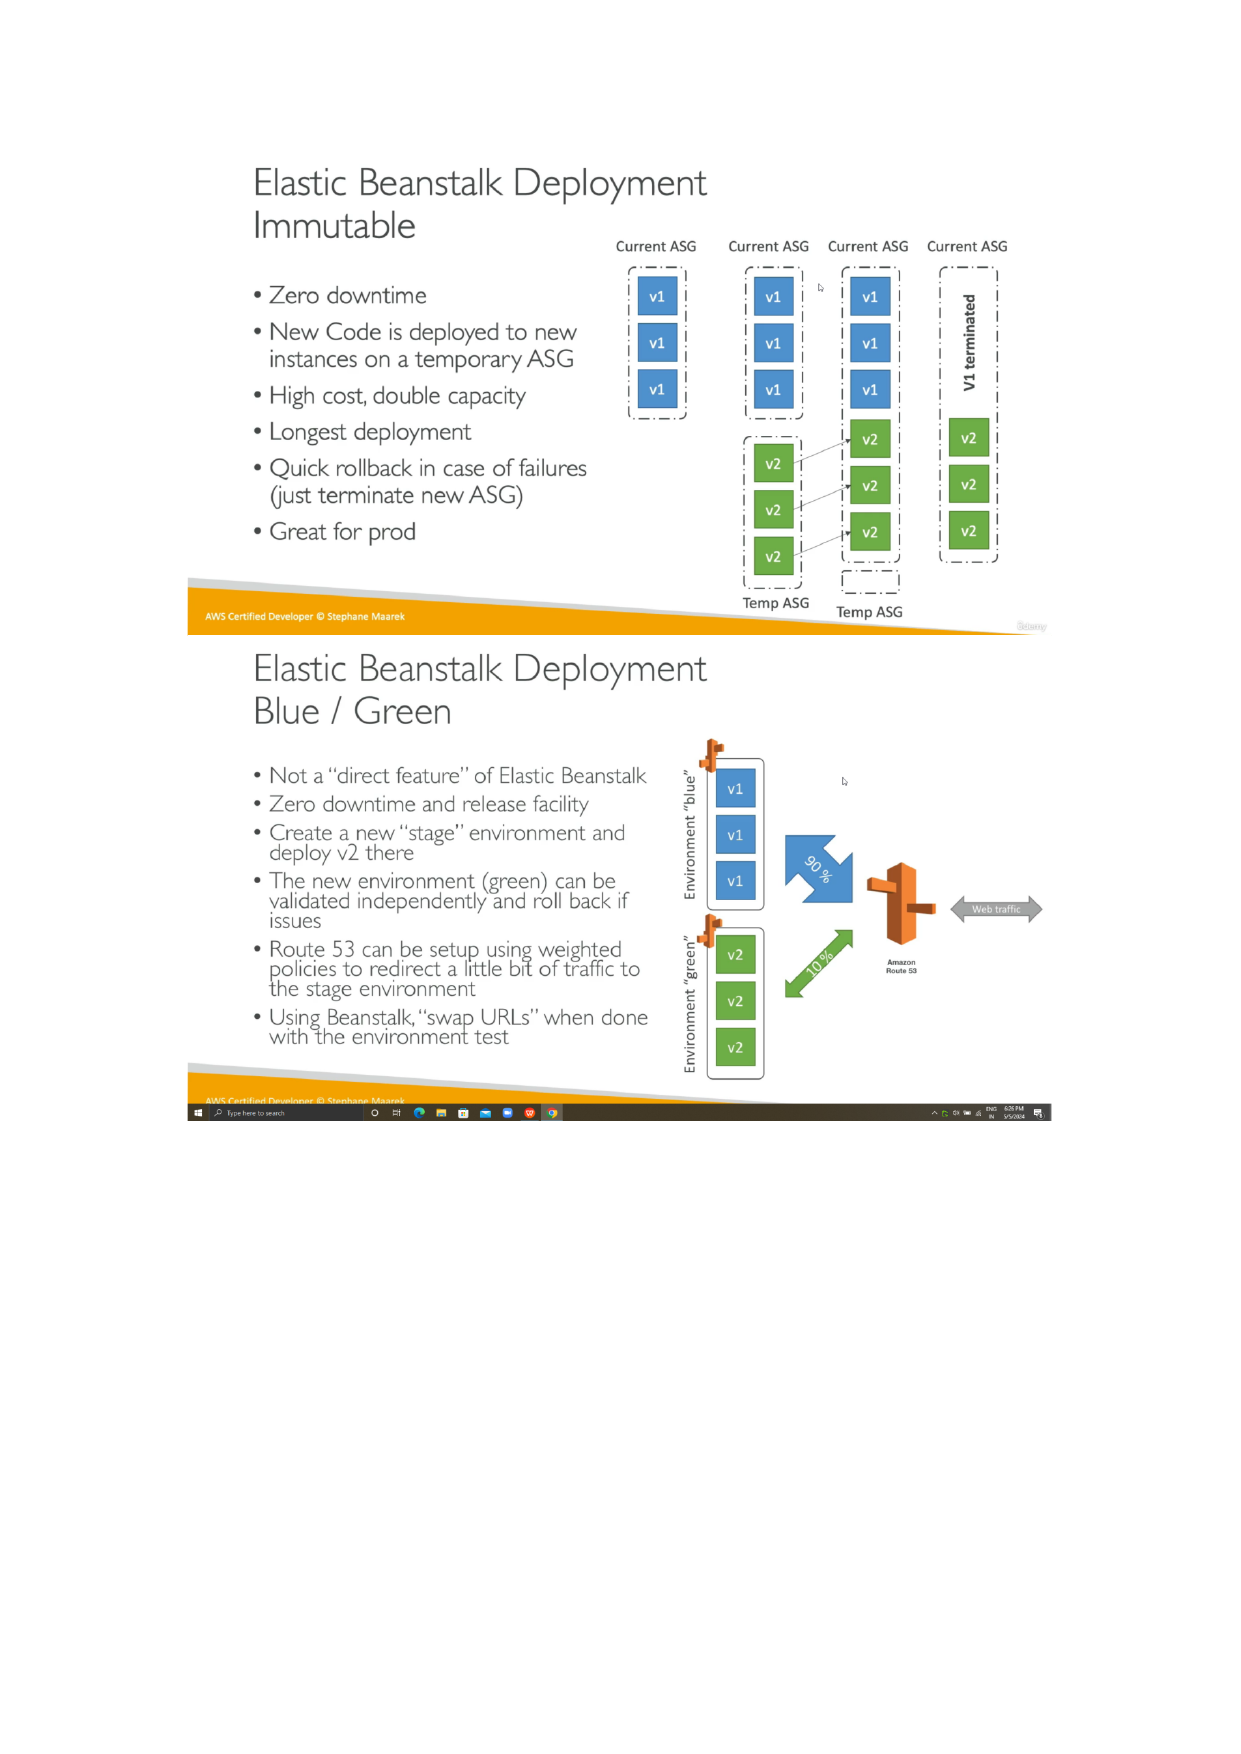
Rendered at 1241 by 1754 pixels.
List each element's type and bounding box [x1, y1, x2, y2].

picture [187, 150, 1052, 1121]
